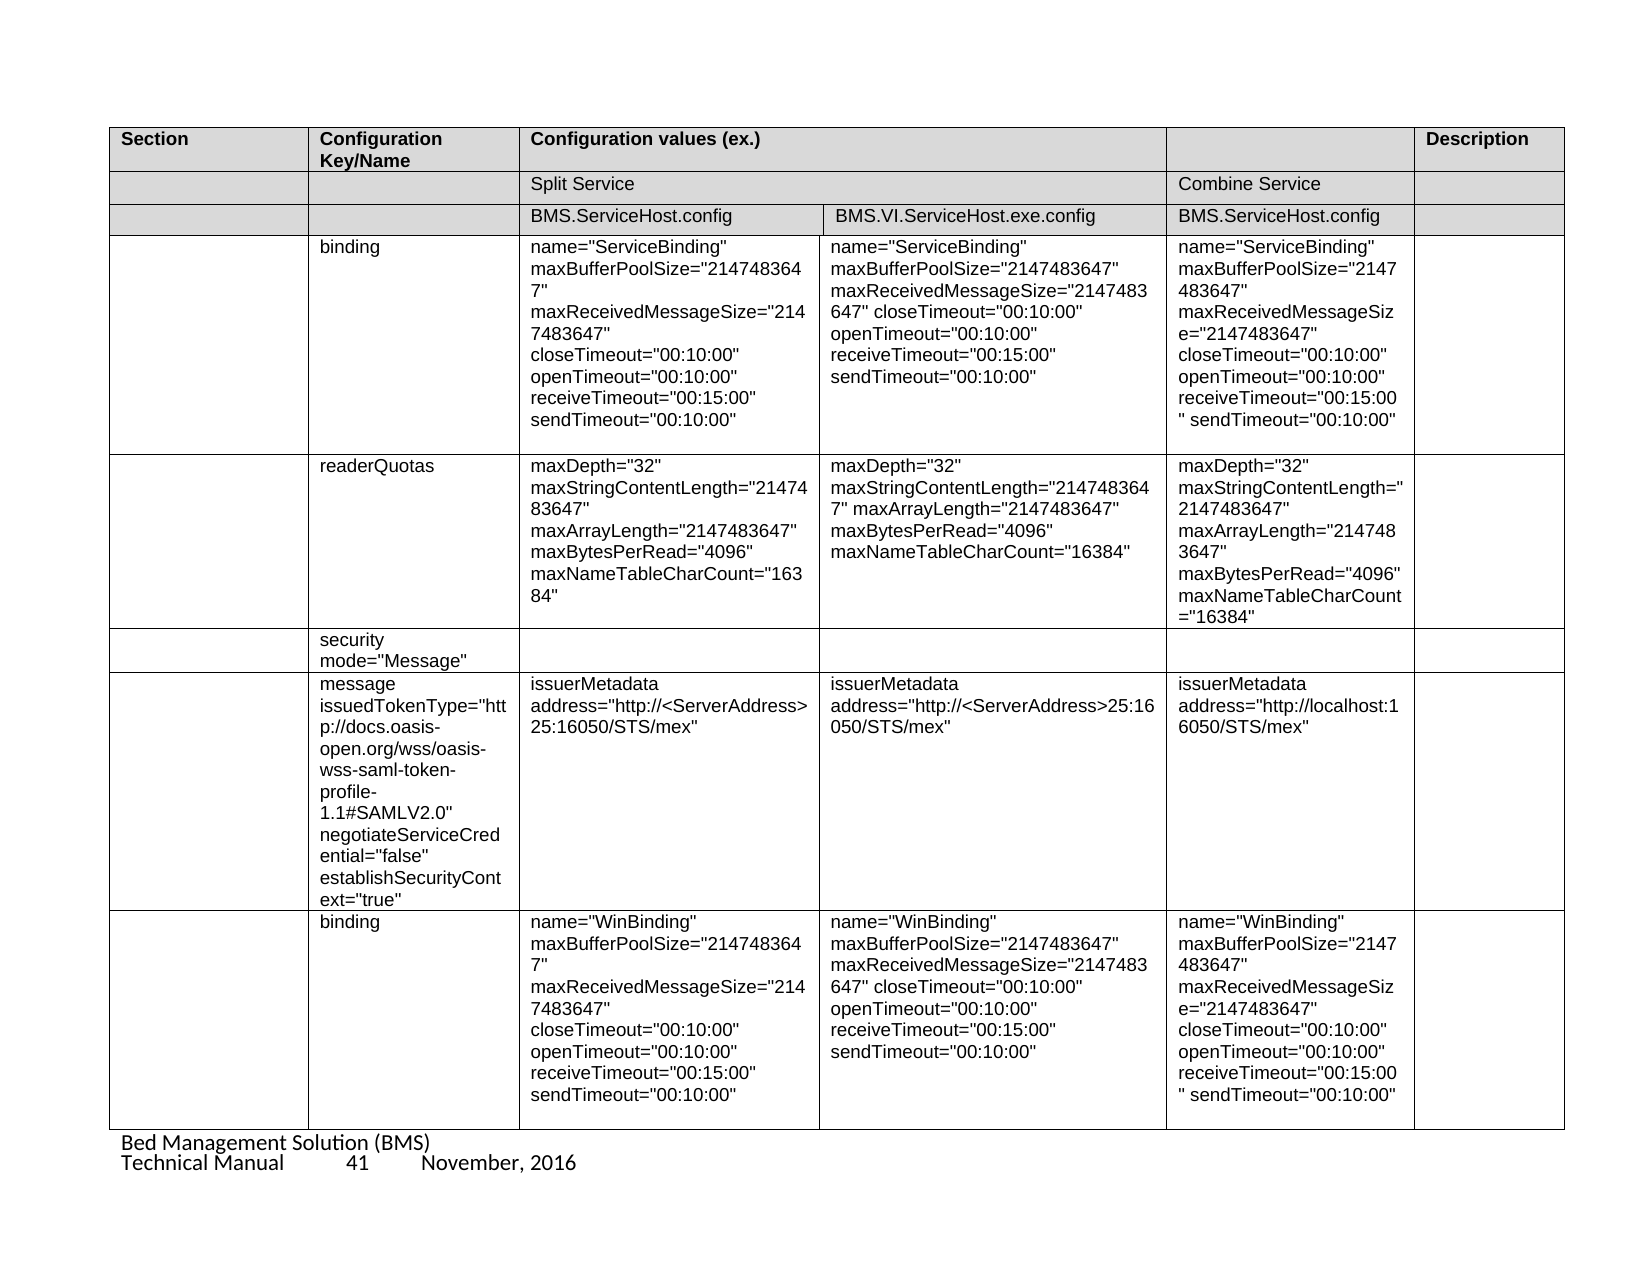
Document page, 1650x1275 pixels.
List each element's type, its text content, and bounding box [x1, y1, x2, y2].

table_cell [820, 629, 1166, 672]
table_cell binding [309, 911, 519, 1129]
table_cell maxDepth="32" maxStringContentLength="2147483647" maxArrayLength="2147483647" maxBytesPerRead="4096" maxNameTableCharCount="16384" [1167, 455, 1414, 628]
table_header Section [110, 128, 308, 171]
table_cell [1415, 455, 1564, 628]
table_cell readerQuotas [309, 455, 519, 628]
table_cell BMS.ServiceHost.config [1167, 205, 1414, 235]
table_cell issuerMetadata address="http://<ServerAddress>25:16050/STS/mex" [520, 673, 819, 910]
table_cell Split Service [520, 172, 1166, 204]
table_cell [110, 205, 308, 235]
table_cell [110, 629, 308, 672]
table_cell [110, 673, 308, 910]
table_cell [1415, 629, 1564, 672]
table_cell name="WinBinding" maxBufferPoolSize="2147483647" maxReceivedMessageSize="2147483647" closeTimeout="00:10:00" openTimeout="00:10:00" receiveTimeout="00:15:00" sendTimeout="00:10:00" [520, 911, 819, 1129]
table_cell issuerMetadata address="http://<ServerAddress>25:16050/STS/mex" [820, 673, 1166, 910]
table_cell [110, 236, 308, 454]
table_cell maxDepth="32" maxStringContentLength="2147483647" maxArrayLength="2147483647" maxBytesPerRead="4096" maxNameTableCharCount="16384" [820, 455, 1166, 628]
table_cell issuerMetadata address="http://localhost:16050/STS/mex" [1167, 673, 1414, 910]
table_cell [520, 629, 819, 672]
table_cell [309, 205, 519, 235]
table_header [1167, 128, 1414, 171]
table_cell binding [309, 236, 519, 454]
table_cell [1415, 205, 1564, 235]
table_cell name="WinBinding" maxBufferPoolSize="2147483647" maxReceivedMessageSize="2147483647" closeTimeout="00:10:00" openTimeout="00:10:00" receiveTimeout="00:15:00" sendTimeout="00:10:00" [1167, 911, 1414, 1129]
table_cell [309, 172, 519, 204]
table_cell name="ServiceBinding" maxBufferPoolSize="2147483647" maxReceivedMessageSize="2147483647" closeTimeout="00:10:00" openTimeout="00:10:00" receiveTimeout="00:15:00" sendTimeout="00:10:00" [820, 236, 1166, 454]
table_cell [110, 455, 308, 628]
table_cell maxDepth="32" maxStringContentLength="2147483647" maxArrayLength="2147483647" maxBytesPerRead="4096" maxNameTableCharCount="16384" [520, 455, 819, 628]
table_cell [110, 172, 308, 204]
table_header Description [1415, 128, 1564, 171]
table_cell name="ServiceBinding" maxBufferPoolSize="2147483647" maxReceivedMessageSize="2147483647" closeTimeout="00:10:00" openTimeout="00:10:00" receiveTimeout="00:15:00" sendTimeout="00:10:00" [520, 236, 819, 454]
table_cell [1415, 673, 1564, 910]
table_header Configuration Key/Name [309, 128, 519, 171]
table_cell [1167, 629, 1414, 672]
table_cell [1415, 172, 1564, 204]
table_cell security mode="Message" [309, 629, 519, 672]
table_cell Combine Service [1167, 172, 1414, 204]
table_cell [1415, 236, 1564, 454]
table_cell [1415, 911, 1564, 1129]
table_cell message issuedTokenType="http://docs.oasis-open.org/wss/oasis-wss-saml-token-profile-1.1#SAMLV2.0" negotiateServiceCredential="false" establishSecurityContext="true" [309, 673, 519, 910]
table_header Configuration values (ex.) [520, 128, 1166, 171]
table_cell BMS.ServiceHost.config [520, 205, 823, 235]
table_cell BMS.VI.ServiceHost.exe.config [824, 205, 1166, 235]
table_cell [110, 911, 308, 1129]
table_cell name="ServiceBinding" maxBufferPoolSize="2147483647" maxReceivedMessageSize="2147483647" closeTimeout="00:10:00" openTimeout="00:10:00" receiveTimeout="00:15:00" sendTimeout="00:10:00" [1167, 236, 1414, 454]
table_cell name="WinBinding" maxBufferPoolSize="2147483647" maxReceivedMessageSize="2147483647" closeTimeout="00:10:00" openTimeout="00:10:00" receiveTimeout="00:15:00" sendTimeout="00:10:00" [820, 911, 1166, 1129]
